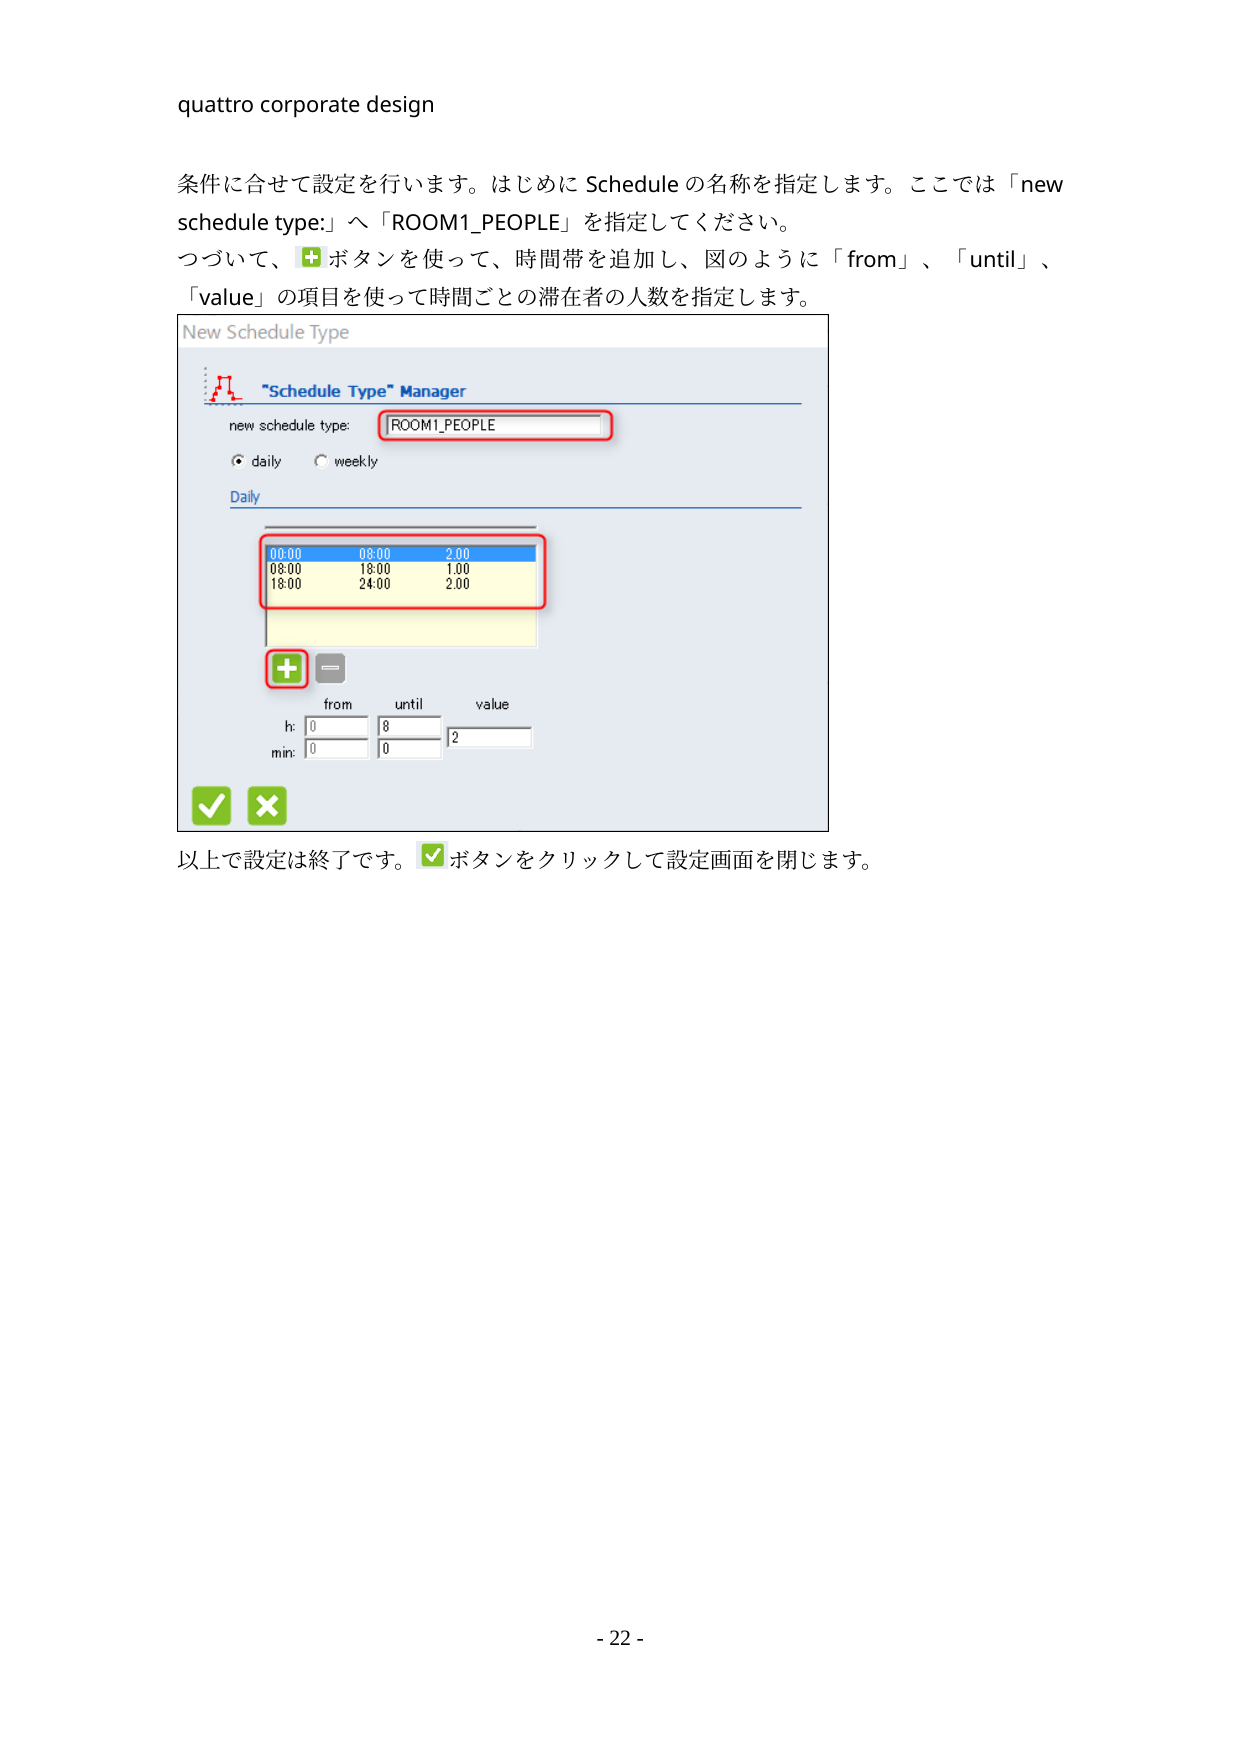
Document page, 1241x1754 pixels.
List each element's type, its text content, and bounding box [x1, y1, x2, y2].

picture [178, 315, 828, 831]
text 条件に合せて設定を行います。はじめにScheduleの名称を指定します。ここでは「new schedule type:」へ「ROOM1_PEOPLE」を指定してください。 [177, 164, 1063, 239]
picture [294, 246, 328, 268]
text 以上で設定は終了です。ボタンをクリックして設定画面を閉じます。 [177, 839, 1063, 877]
picture [416, 841, 449, 869]
text つづいて、ボタンを使って、時間帯を追加し、図のように「from」、「until」、「value」の項目を使って時間ごとの滞在者の人数を指定します。 [177, 239, 1063, 314]
